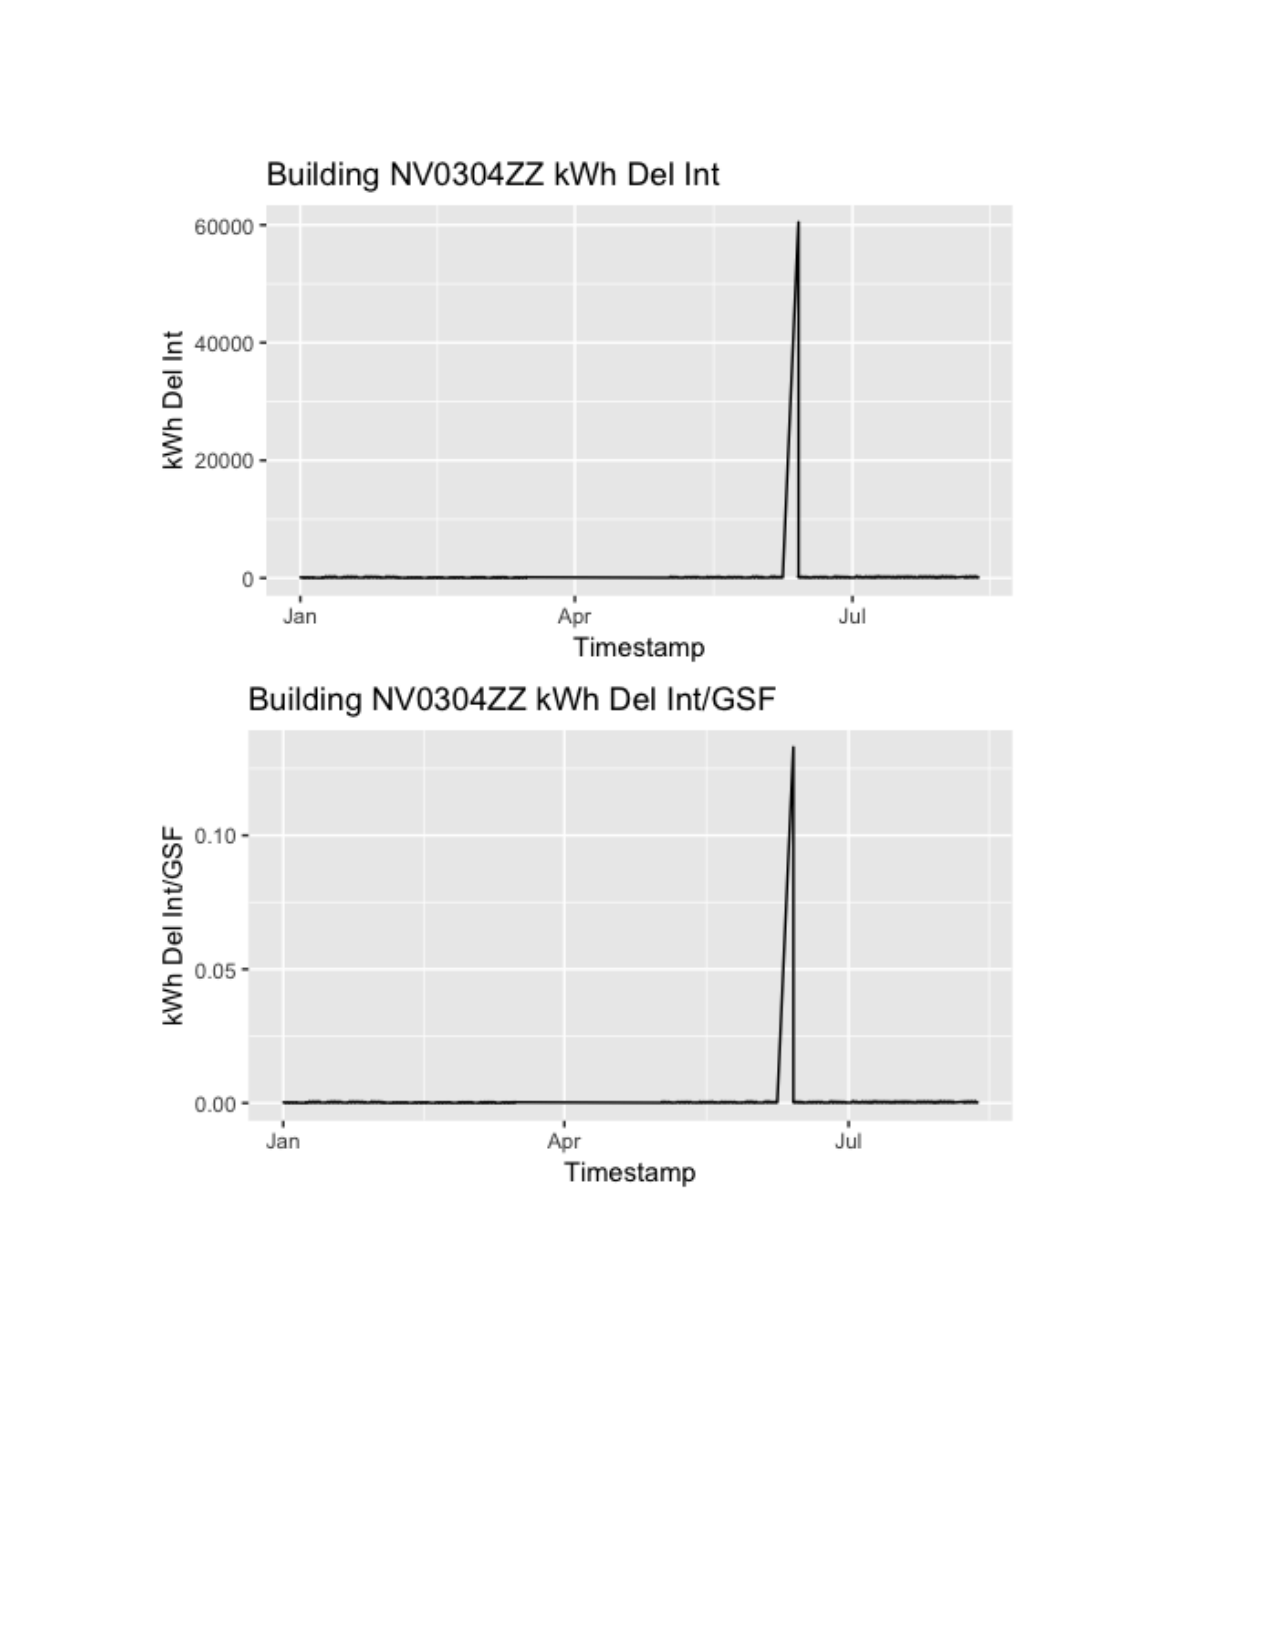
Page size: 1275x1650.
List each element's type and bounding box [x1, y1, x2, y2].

picture [150, 150, 1025, 1200]
